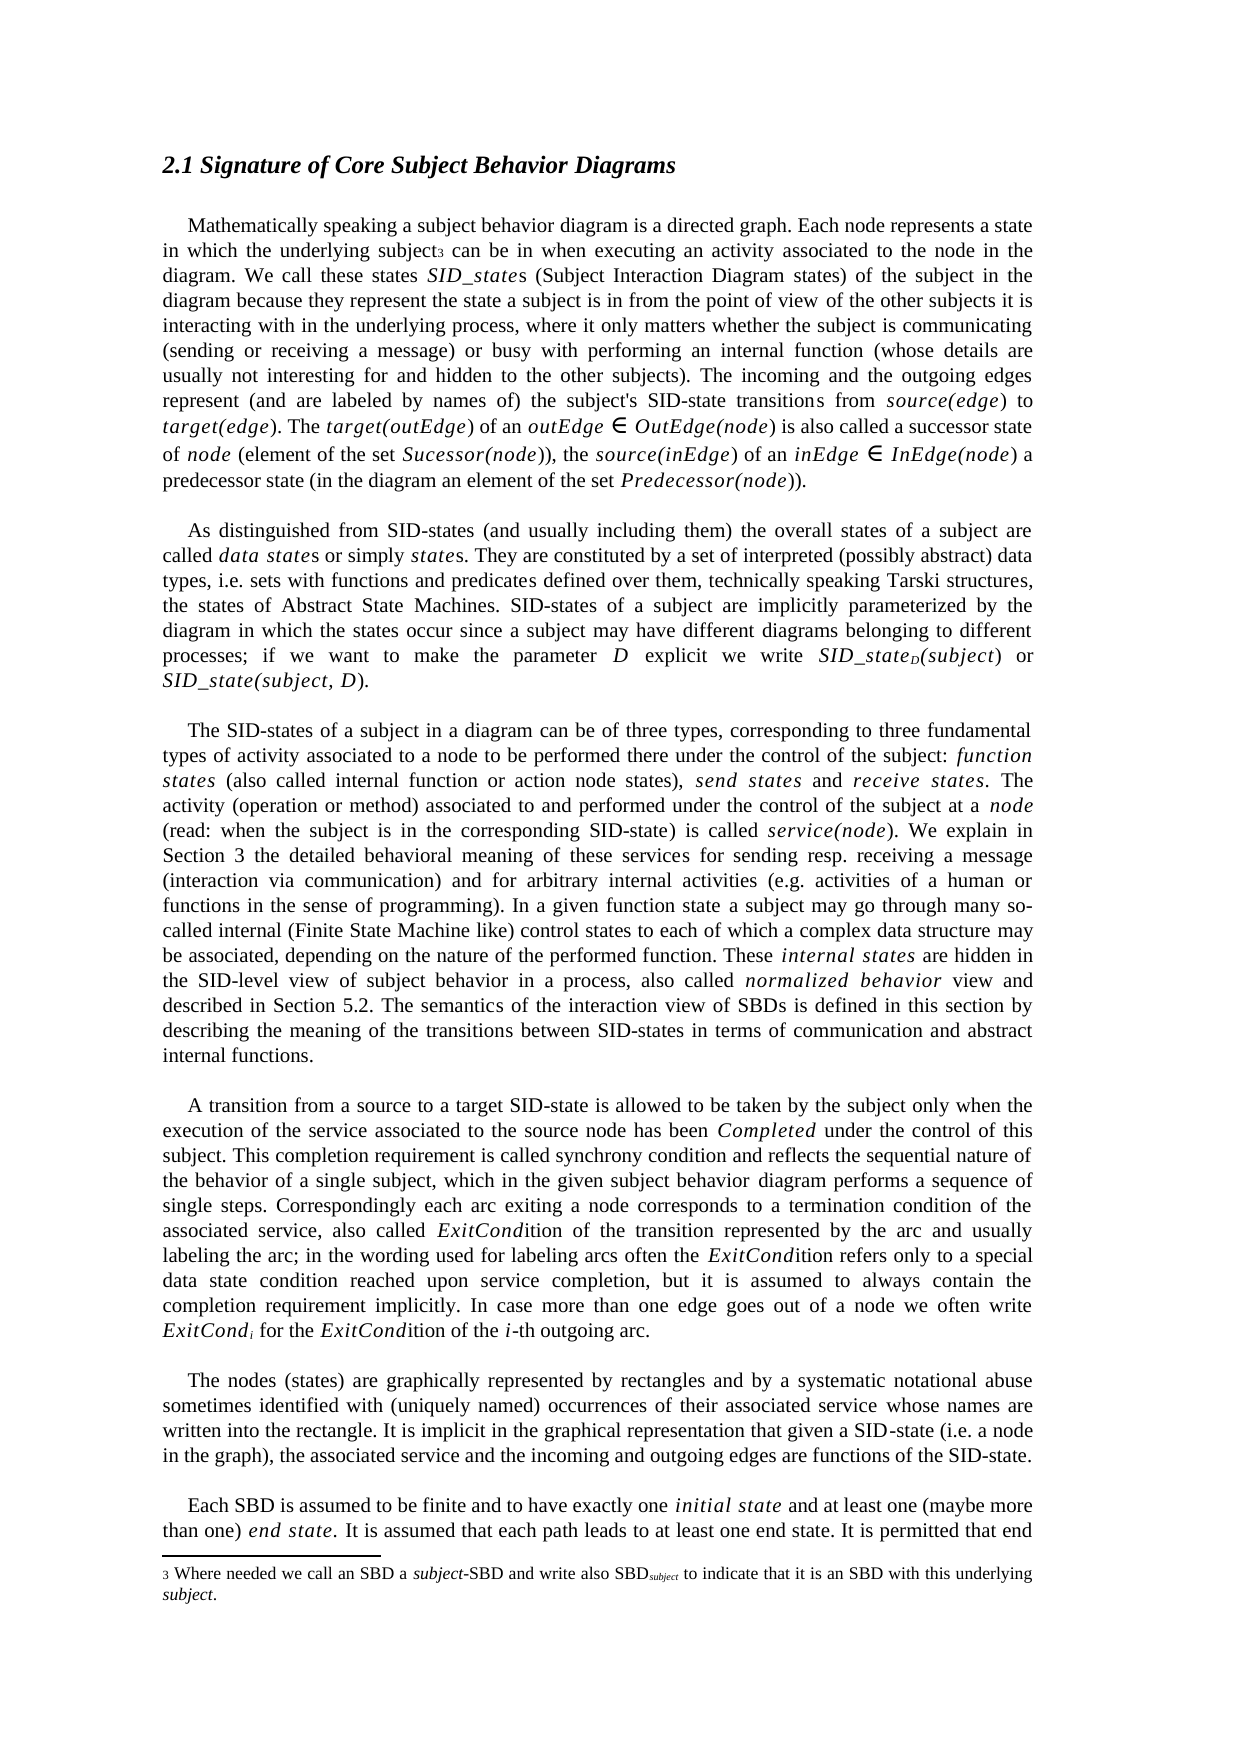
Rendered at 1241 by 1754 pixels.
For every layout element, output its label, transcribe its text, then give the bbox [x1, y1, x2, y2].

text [162, 1492, 1033, 1542]
text As distinguished from SID-states (and usually including them) the overall states of a subject are called data states or simply states. They are constituted by a set of interpreted (possibly abstract) data types, i.e. sets with functions and predicates defined over them, technically speaking Tarski structures, the states of Abstract State Machines. SID-states of a subject are implicitly parameterized by the diagram in which the states occur since a subject may have different diagrams belonging to different processes; if we want to make the parameter D explicit we write SID_stateD(subject) or SID_state(subject, D). [162, 517, 1033, 692]
subtitle 2.1 Signature of Core Subject Behavior Diagrams [162, 150, 1033, 179]
text The nodes (states) are graphically represented by rectangles and by a systematic notational abuse sometimes identified with (uniquely named) occurrences of their associated service whose names are written into the rectangle. It is implicit in the graphical representation that given a SID-state (i.e. a node in the graph), the associated service and the incoming and outgoing edges are functions of the SID-state. [162, 1367, 1033, 1467]
text Mathematically speaking a subject behavior diagram is a directed graph. Each node represents a state in which the underlying subject can be in when executing an activity associated to the node in the diagram. We call these states SID_states (Subject Interaction Diagram states) of the subject in the diagram because they represent the state a subject is in from the point of view of the other subjects it is interacting with in the underlying process, where it only matters whether the subject is communicating (sending or receiving a message) or busy with performing an internal function (whose details are usually not interesting for and hidden to the other subjects). The incoming and the outgoing edges represent (and are labeled by names of) the subject's SID-state transitions from source(edge) to target(edge). The target(outEdge) of an outEdge OutEdge(node) is also called a successor state of node (element of the set Sucessor(node)), the source(inEdge) of an inEdge InEdge(node) a predecessor state (in the diagram an element of the set Predecessor(node)). [162, 212, 1033, 492]
text The SID-states of a subject in a diagram can be of three types, corresponding to three fundamental types of activity associated to a node to be performed there under the control of the subject: function states (also called internal function or action node states), send states and receive states. The activity (operation or method) associated to and performed under the control of the subject at a node (read: when the subject is in the corresponding SID-state) is called service(node). We explain in Section 3 the detailed behavioral meaning of these services for sending resp. receiving a message (interaction via communication) and for arbitrary internal activities (e.g. activities of a human or functions in the sense of programming). In a given function state a subject may go through many so-called internal (Finite State Machine like) control states to each of which a complex data structure may be associated, depending on the nature of the performed function. These internal states are hidden in the SID-level view of subject behavior in a process, also called normalized behavior view and described in Section 5.2. The semantics of the interaction view of SBDs is defined in this section by describing the meaning of the transitions between SID-states in terms of communication and abstract internal functions. [162, 717, 1033, 1067]
text A transition from a source to a target SID-state is allowed to be taken by the subject only when the execution of the service associated to the source node has been Completed under the control of this subject. This completion requirement is called synchrony condition and reflects the sequential nature of the behavior of a single subject, which in the given subject behavior diagram performs a sequence of single steps. Correspondingly each arc exiting a node corresponds to a termination condition of the associated service, also called ExitCondition of the transition represented by the arc and usually labeling the arc; in the wording used for labeling arcs often the ExitCondition refers only to a special data state condition reached upon service completion, but it is assumed to always contain the completion requirement implicitly. In case more than one edge goes out of a node we often write ExitCondi for the ExitCondition of the i-th outgoing arc. [162, 1092, 1033, 1342]
